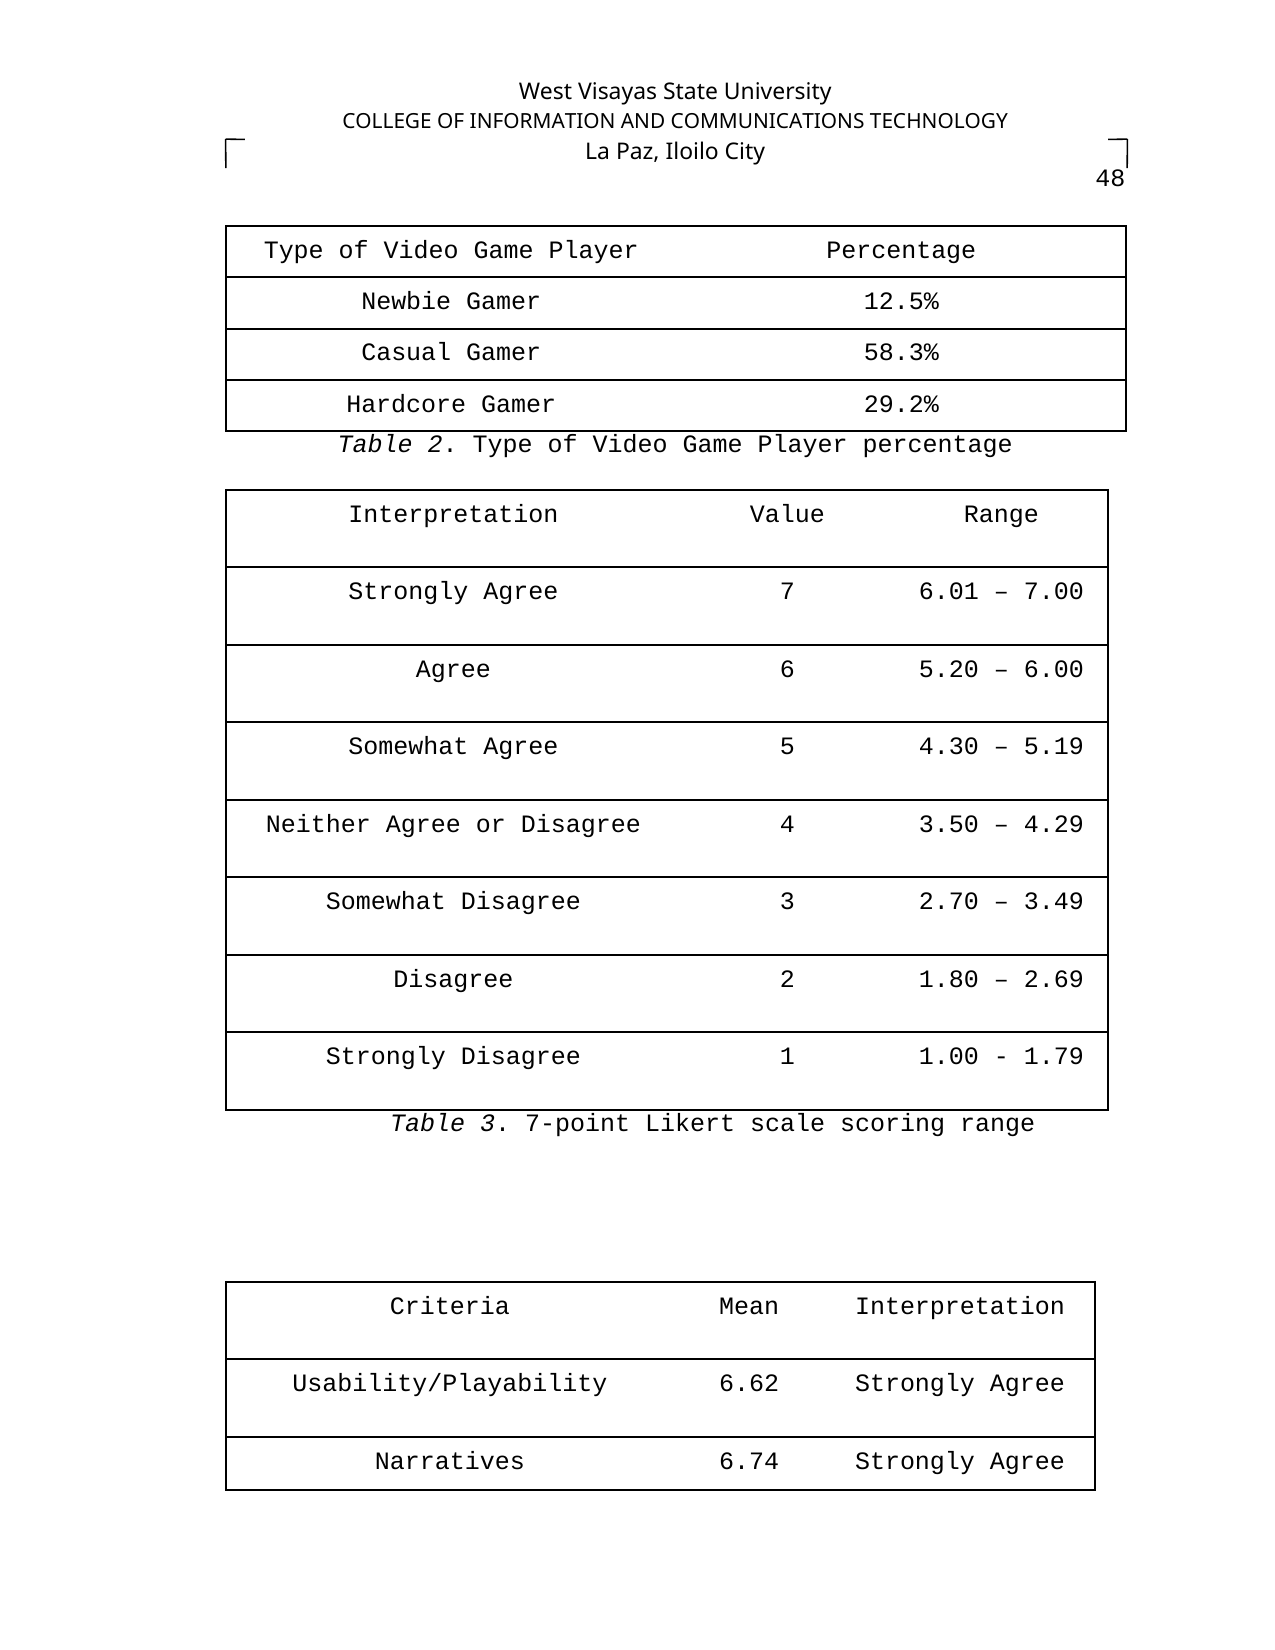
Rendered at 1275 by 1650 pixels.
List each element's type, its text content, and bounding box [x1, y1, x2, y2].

table_cell Agree [227, 646, 680, 721]
table_cell 6.62 [673, 1360, 825, 1436]
table_cell 6 [680, 646, 894, 721]
table_cell 3.50 – 4.29 [894, 801, 1107, 876]
table_cell Neither Agree or Disagree [227, 801, 680, 876]
text Table 2. Type of Video Game Player percentage [225, 432, 1125, 460]
table_cell 5 [680, 723, 894, 799]
table_header Interpretation [825, 1283, 1094, 1358]
text Table 3. 7-point Likert scale scoring range [225, 1111, 1125, 1139]
table_cell 2 [680, 956, 894, 1031]
table_cell Casual Gamer [227, 330, 676, 379]
table_header Mean [673, 1283, 825, 1358]
table_cell Strongly Agree [227, 568, 680, 644]
table_cell Somewhat Agree [227, 723, 680, 799]
table_cell 12.5% [676, 278, 1125, 327]
table_cell Strongly Agree [825, 1360, 1094, 1436]
table_cell Narratives [227, 1438, 673, 1489]
table_cell 6.01 – 7.00 [894, 568, 1107, 644]
table_cell 2.70 – 3.49 [894, 878, 1107, 954]
table_header Value [680, 491, 894, 566]
table_cell 7 [680, 568, 894, 644]
table_header Interpretation [227, 491, 680, 566]
table_cell Strongly Agree [825, 1438, 1094, 1489]
table_cell 5.20 – 6.00 [894, 646, 1107, 721]
table_header Range [894, 491, 1107, 566]
table_header Criteria [227, 1283, 673, 1358]
table_cell 58.3% [676, 330, 1125, 379]
table_cell 1.80 – 2.69 [894, 956, 1107, 1031]
table_cell 6.74 [673, 1438, 825, 1489]
table_cell Somewhat Disagree [227, 878, 680, 954]
table_cell 29.2% [676, 381, 1125, 430]
table_cell 1 [680, 1033, 894, 1109]
table_cell 4 [680, 801, 894, 876]
table_cell Disagree [227, 956, 680, 1031]
table_cell 3 [680, 878, 894, 954]
table_header Percentage [676, 227, 1125, 276]
table_cell Strongly Disagree [227, 1033, 680, 1109]
table_cell Usability/Playability [227, 1360, 673, 1436]
table_cell Hardcore Gamer [227, 381, 676, 430]
table_cell 1.00 - 1.79 [894, 1033, 1107, 1109]
table_cell 4.30 – 5.19 [894, 723, 1107, 799]
table_header Type of Video Game Player [227, 227, 676, 276]
table_cell Newbie Gamer [227, 278, 676, 327]
